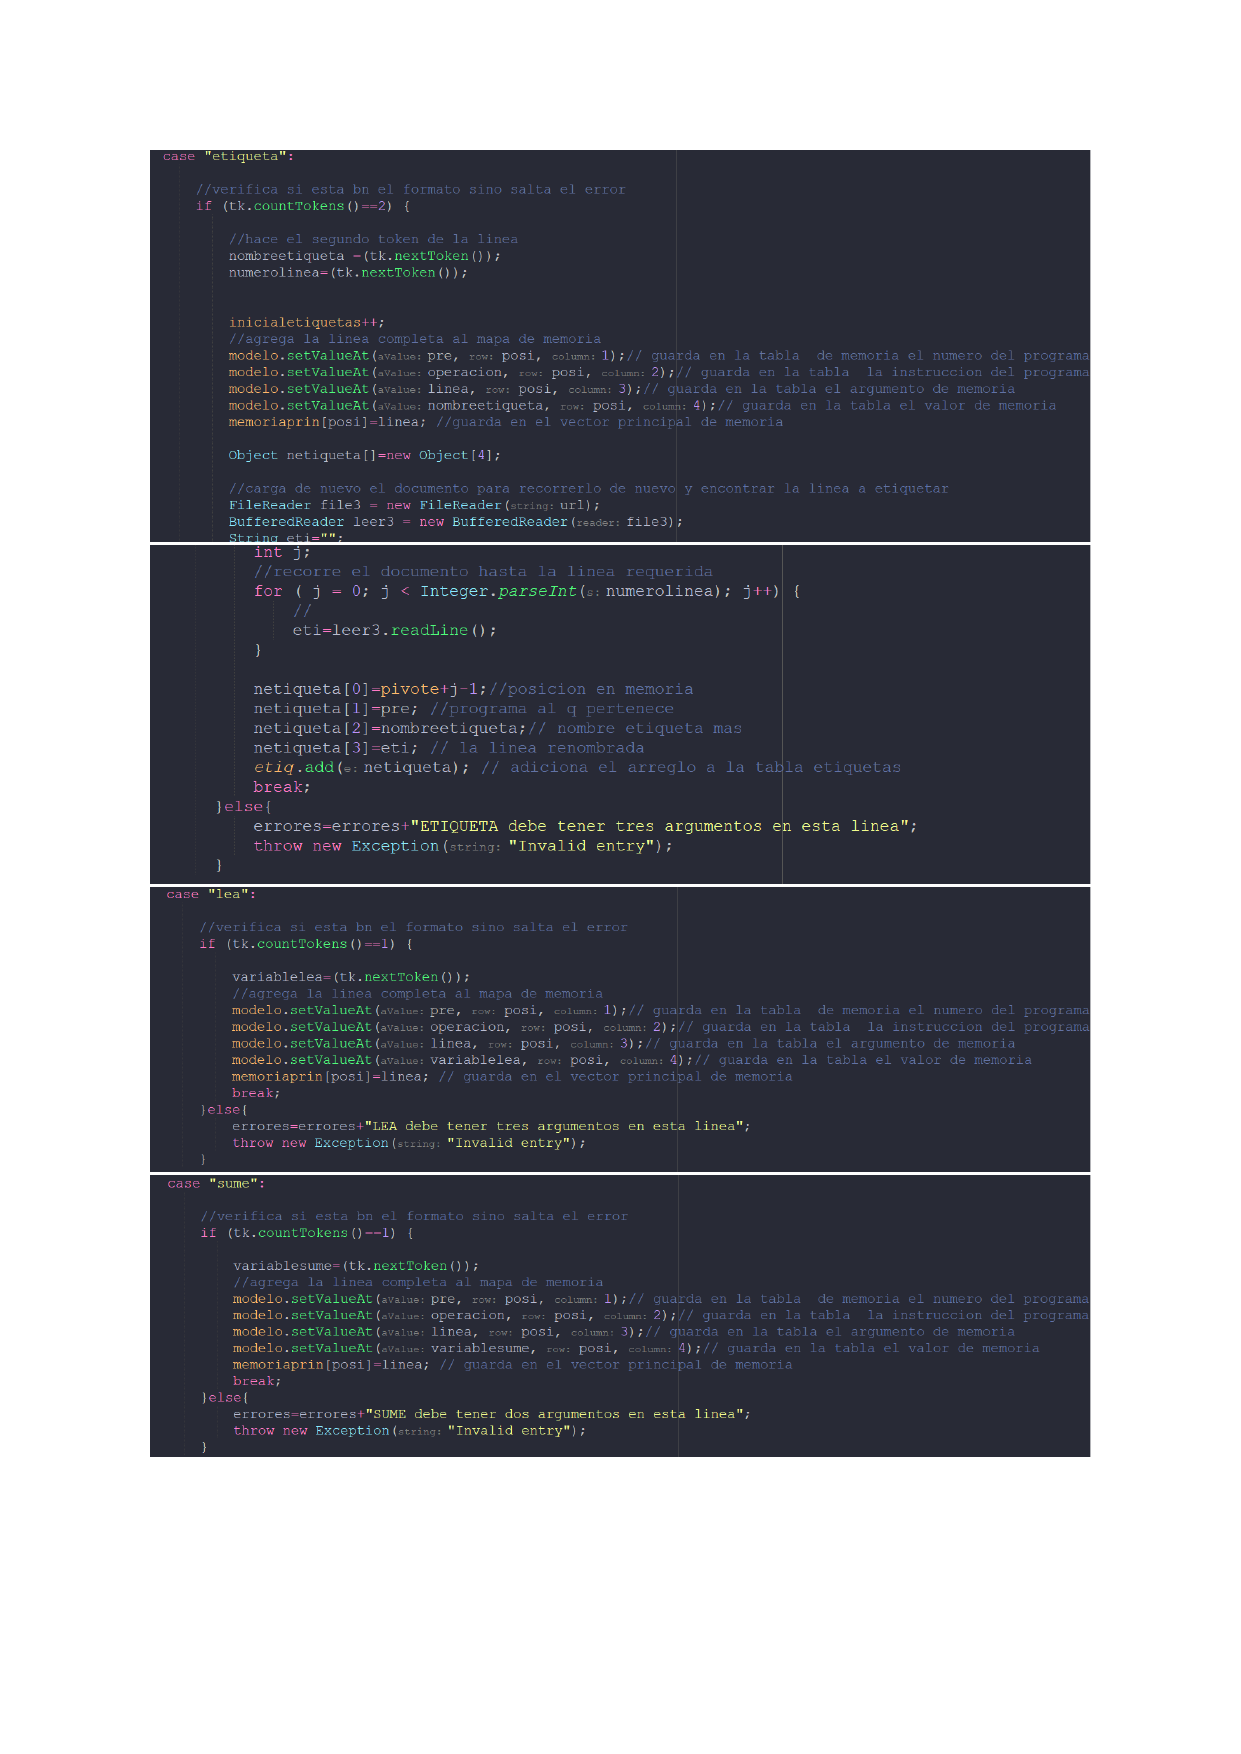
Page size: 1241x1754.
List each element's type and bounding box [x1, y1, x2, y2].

picture [150, 1175, 1091, 1457]
picture [150, 887, 1091, 1172]
picture [150, 545, 1091, 884]
picture [150, 150, 1091, 542]
